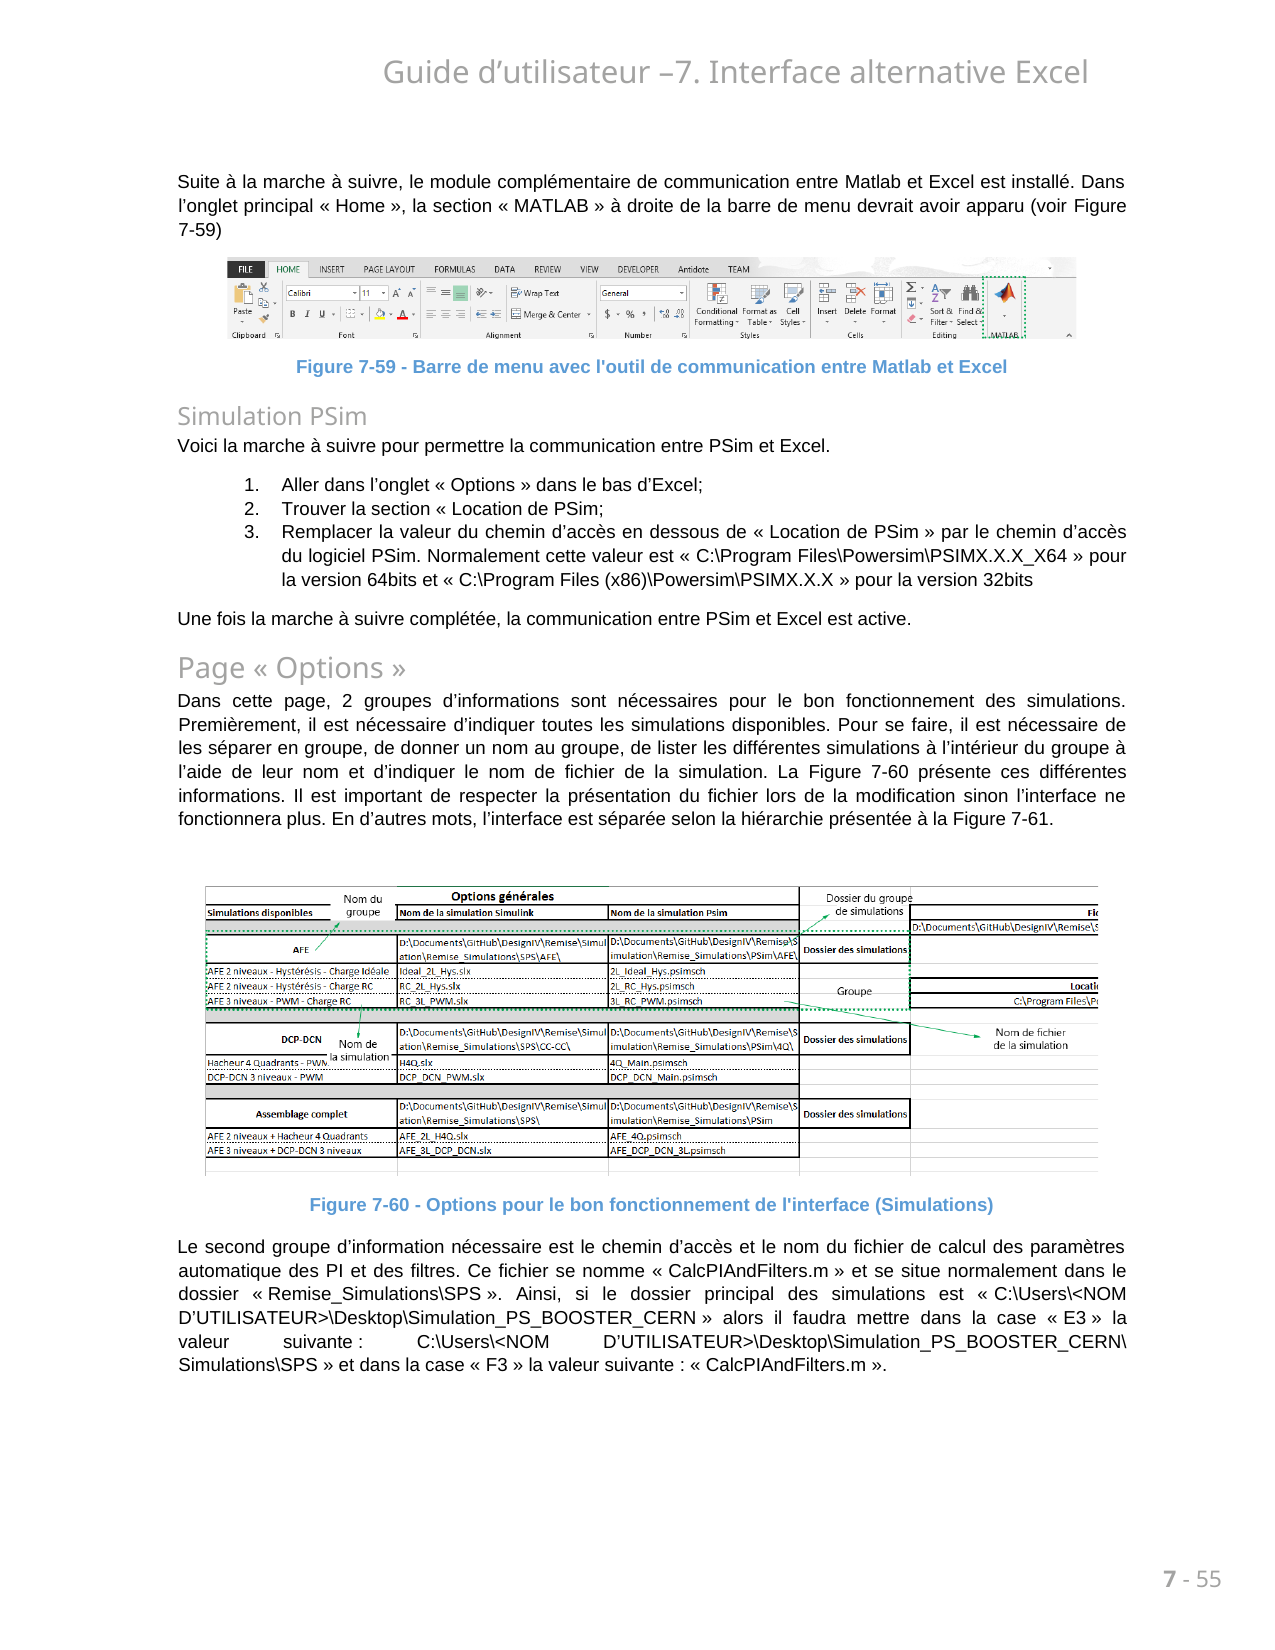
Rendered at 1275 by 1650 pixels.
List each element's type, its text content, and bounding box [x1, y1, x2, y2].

text Voici la marche à suivre pour permettre la communication entre PSim et Excel. [177, 435, 1127, 456]
text Une fois la marche à suivre complétée, la communication entre PSim et Excel est active. [177, 608, 1127, 629]
picture [227, 257, 1077, 339]
list Remplacer la valeur du chemin d’accès en dessous de « Location de PSim » par le chemin d’accès du logiciel PSim. Normalement cette valeur est « C:\Program Files\Powersim\PSIMX.X.X_X64 » pour la version 64bits et « C:\Program Files (x86)\Powersim\PSIMX.X.X » pour la version 32bits [244, 521, 1127, 590]
list Trouver la section « Location de PSim; [244, 498, 1127, 519]
subtitle Page « Options » [177, 647, 1127, 687]
picture [205, 886, 1099, 1176]
list Aller dans l’onglet « Options » dans le bas d’Excel; [244, 474, 1127, 496]
text Le second groupe d’information nécessaire est le chemin d’accès et le nom du fichier de calcul des paramètres automatique des PI et des filtres. Ce fichier se nomme « CalcPIAndFilters.m » et se situe normalement dans le dossier « Remise_Simulations\SPS ». Ainsi, si le dossier principal des simulations est « C:\Users\<NOM D’UTILISATEUR>\Desktop\Simulation_PS_BOOSTER_CERN » alors il faudra mettre dans la case « E3 » la valeur suivante : C:\Users\<NOM D’UTILISATEUR>\Desktop\Simulation_PS_BOOSTER_CERN\ Simulations\SPS » et dans la case « F3 » la valeur suivante : « CalcPIAndFilters.m ». [177, 1236, 1127, 1376]
subtitle Simulation PSim [177, 398, 1127, 432]
